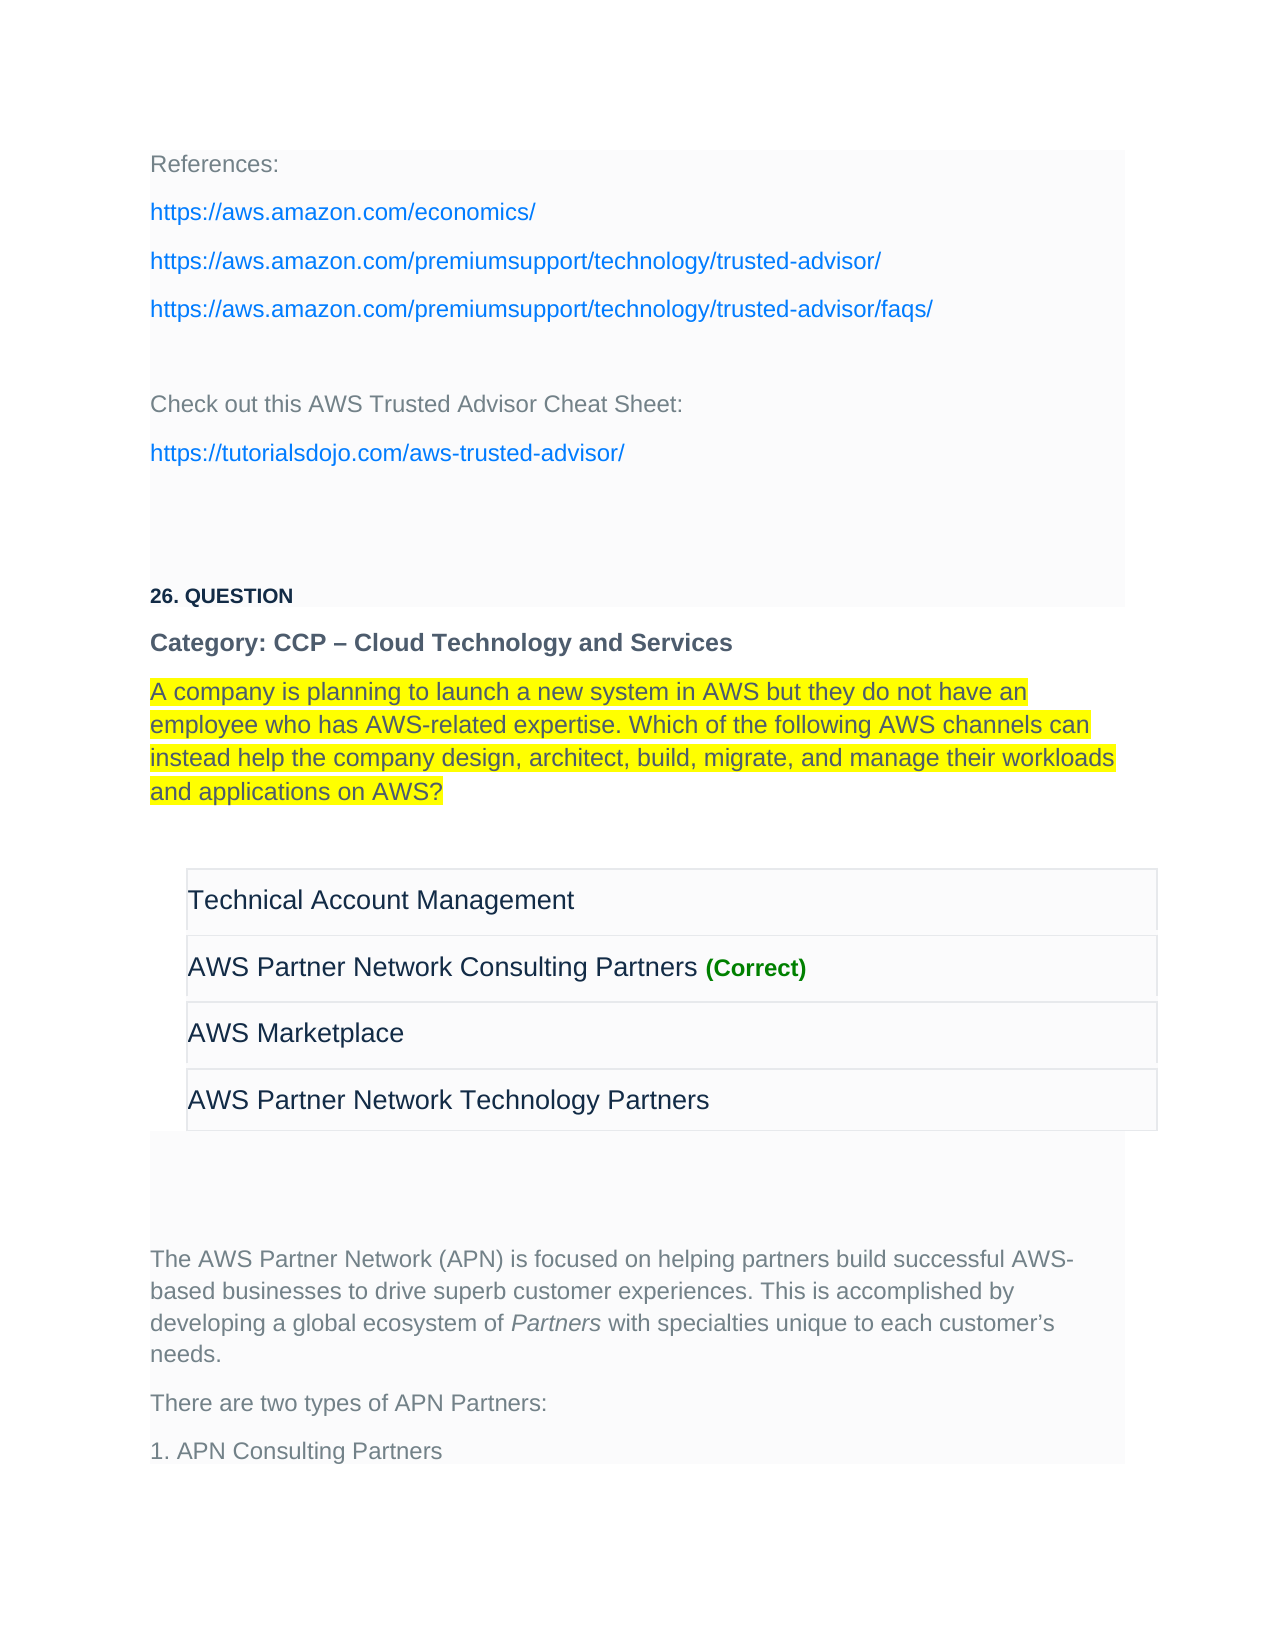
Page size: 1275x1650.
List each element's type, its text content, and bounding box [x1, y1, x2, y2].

text https://aws.amazon.com/premiumsupport/technology/trusted-advisor/ [150, 247, 1125, 274]
list AWS Partner Network Consulting Partners (Correct) [188, 936, 1156, 996]
text A company is planning to launch a new system in AWS but they do not have an employee who has AWS-related expertise. Which of the following AWS channels can instead help the company design, architect, build, migrate, and manage their workloads and applications on AWS? [150, 677, 1125, 805]
list Technical Account Management [188, 870, 1156, 930]
text Category: CCP – Cloud Technology and Services [150, 628, 1125, 656]
text There are two types of APN Partners: [150, 1388, 1125, 1416]
list AWS Partner Network Technology Partners [188, 1070, 1156, 1130]
text References: [150, 150, 1125, 178]
text https://aws.amazon.com/economics/ [150, 198, 1125, 226]
text 26. QUESTION [150, 583, 1125, 607]
text Check out this AWS Trusted Advisor Cheat Sheet: [150, 390, 1125, 418]
text 1. APN Consulting Partners [150, 1437, 1125, 1464]
text https://aws.amazon.com/premiumsupport/technology/trusted-advisor/faqs/ [150, 295, 1125, 323]
text The AWS Partner Network (APN) is focused on helping partners build successful AWS-based businesses to drive superb customer experiences. This is accomplished by developing a global ecosystem of Partners with specialties unique to each customer’s needs. [150, 1245, 1125, 1368]
text https://tutorialsdojo.com/aws-trusted-advisor/ [150, 438, 1125, 466]
list AWS Marketplace [188, 1003, 1156, 1063]
